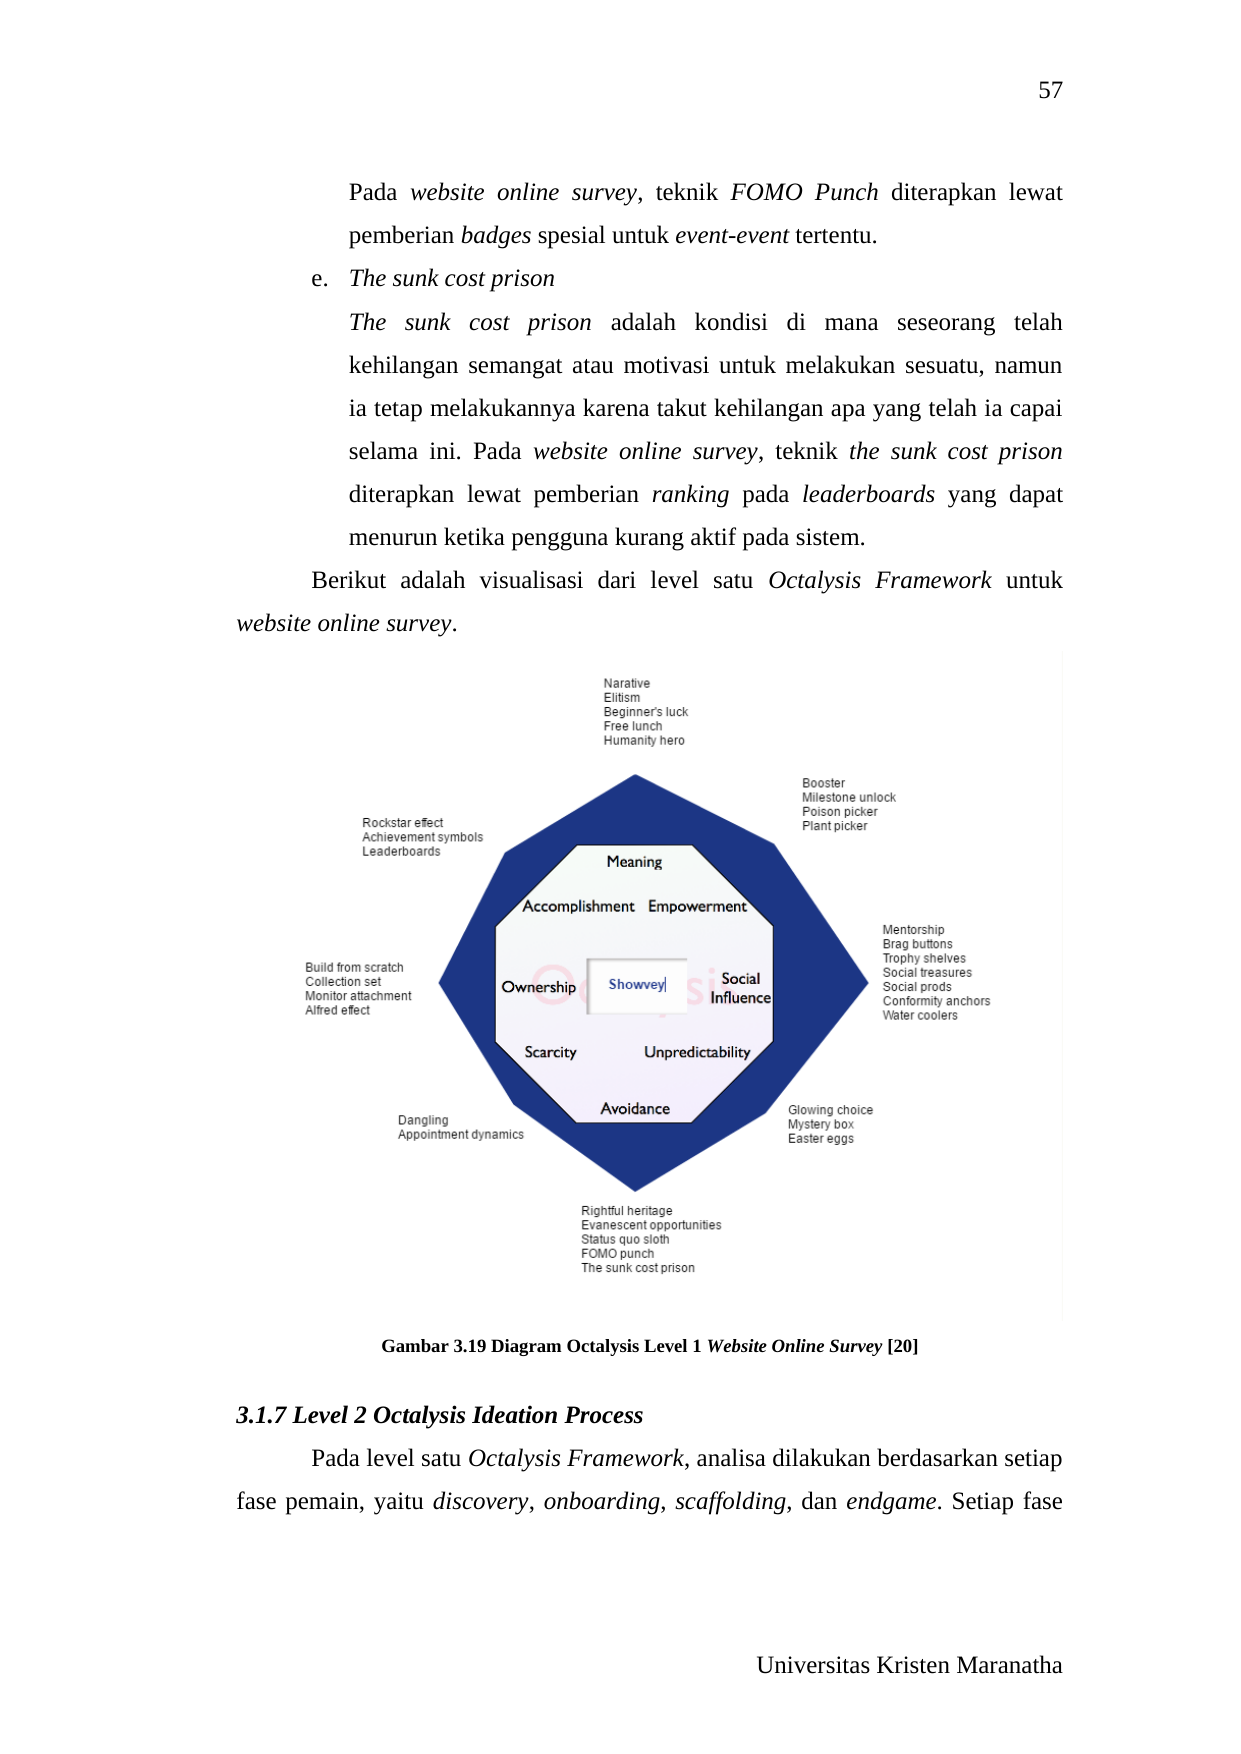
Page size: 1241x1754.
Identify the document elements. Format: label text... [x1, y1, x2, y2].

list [349, 177, 1063, 249]
picture [236, 651, 1063, 1321]
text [236, 1443, 1063, 1515]
text Gambar . Diagram Octalysis Level 1 Website Online Survey [236, 1335, 1063, 1357]
subtitle Level 2 Octalysis Ideation Process [236, 1400, 1063, 1428]
list The sunk cost prison adalah kondisi di mana seseorang telah kehilangan semangat atau motivasi untuk melakukan sesuatu, namun ia tetap melakukannya karena takut kehilangan apa yang telah ia capai selama ini. Pada website online survey, teknik the sunk cost prison diterapkan lewat pemberian ranking pada leaderboards yang dapat menurun ketika pengguna kurang aktif pada sistem. [349, 307, 1063, 551]
text Berikut adalah visualisasi dari level satu Octalysis Framework untuk website online survey. [236, 565, 1063, 637]
list The sunk cost prison [311, 263, 1063, 292]
